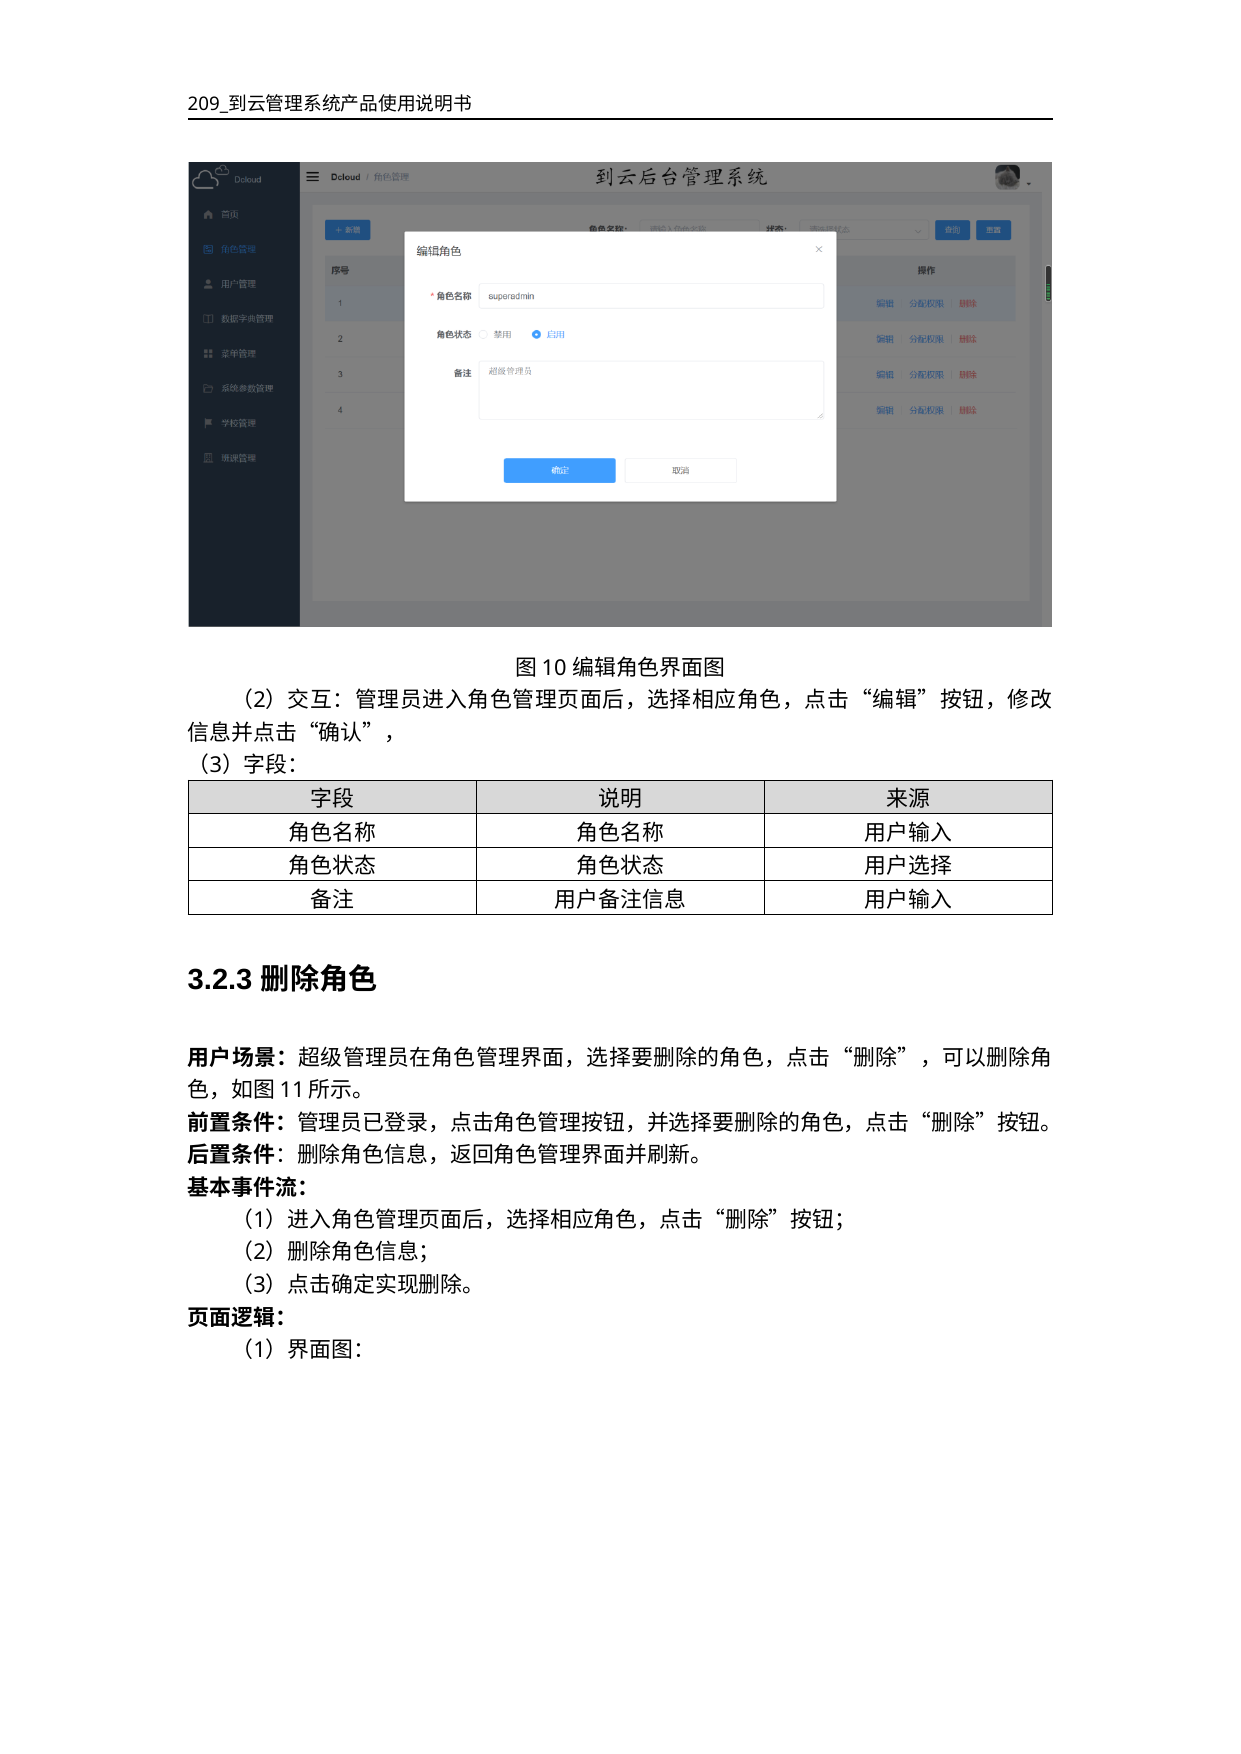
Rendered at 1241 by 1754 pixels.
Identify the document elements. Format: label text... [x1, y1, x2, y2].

text 用户场景：超级管理员在角色管理界面，选择要删除的角色，点击“删除”，可以删除角色，如图11所示。 [187, 1039, 1053, 1104]
subtitle 3.2.3 删除角色 [187, 944, 1053, 1009]
table_cell 用户备注信息 [477, 881, 764, 914]
table_cell 角色名称 [477, 814, 764, 847]
text （2）删除角色信息； [187, 1234, 1053, 1267]
table_cell 用户输入 [765, 814, 1052, 847]
text 后置条件：删除角色信息，返回角色管理界面并刷新。 [187, 1137, 1053, 1169]
list 字段： [187, 747, 1053, 779]
text 基本事件流： [187, 1169, 1053, 1202]
table_header 来源 [765, 781, 1052, 813]
table_cell 角色状态 [477, 848, 764, 880]
list 界面图： [187, 1332, 1053, 1364]
table_cell 备注 [189, 881, 476, 914]
table_header 字段 [189, 781, 476, 813]
table_cell 角色名称 [189, 814, 476, 847]
table_header 说明 [477, 781, 764, 813]
table_cell 角色状态 [189, 848, 476, 880]
picture [188, 162, 1052, 627]
text （1）进入角色管理页面后，选择相应角色，点击“删除”按钮； [187, 1202, 1053, 1234]
text 图10 编辑角色界面图 [187, 649, 1053, 682]
table_cell 用户输入 [765, 881, 1052, 914]
text 页面逻辑： [187, 1299, 1053, 1332]
text 前置条件：管理员已登录，点击角色管理按钮，并选择要删除的角色，点击“删除”按钮。 [187, 1104, 1053, 1137]
text （3）点击确定实现删除。 [187, 1267, 1053, 1299]
table_cell 用户选择 [765, 848, 1052, 880]
list 交互：管理员进入角色管理页面后，选择相应角色，点击“编辑”按钮，修改信息并点击“确认”， [187, 682, 1053, 747]
